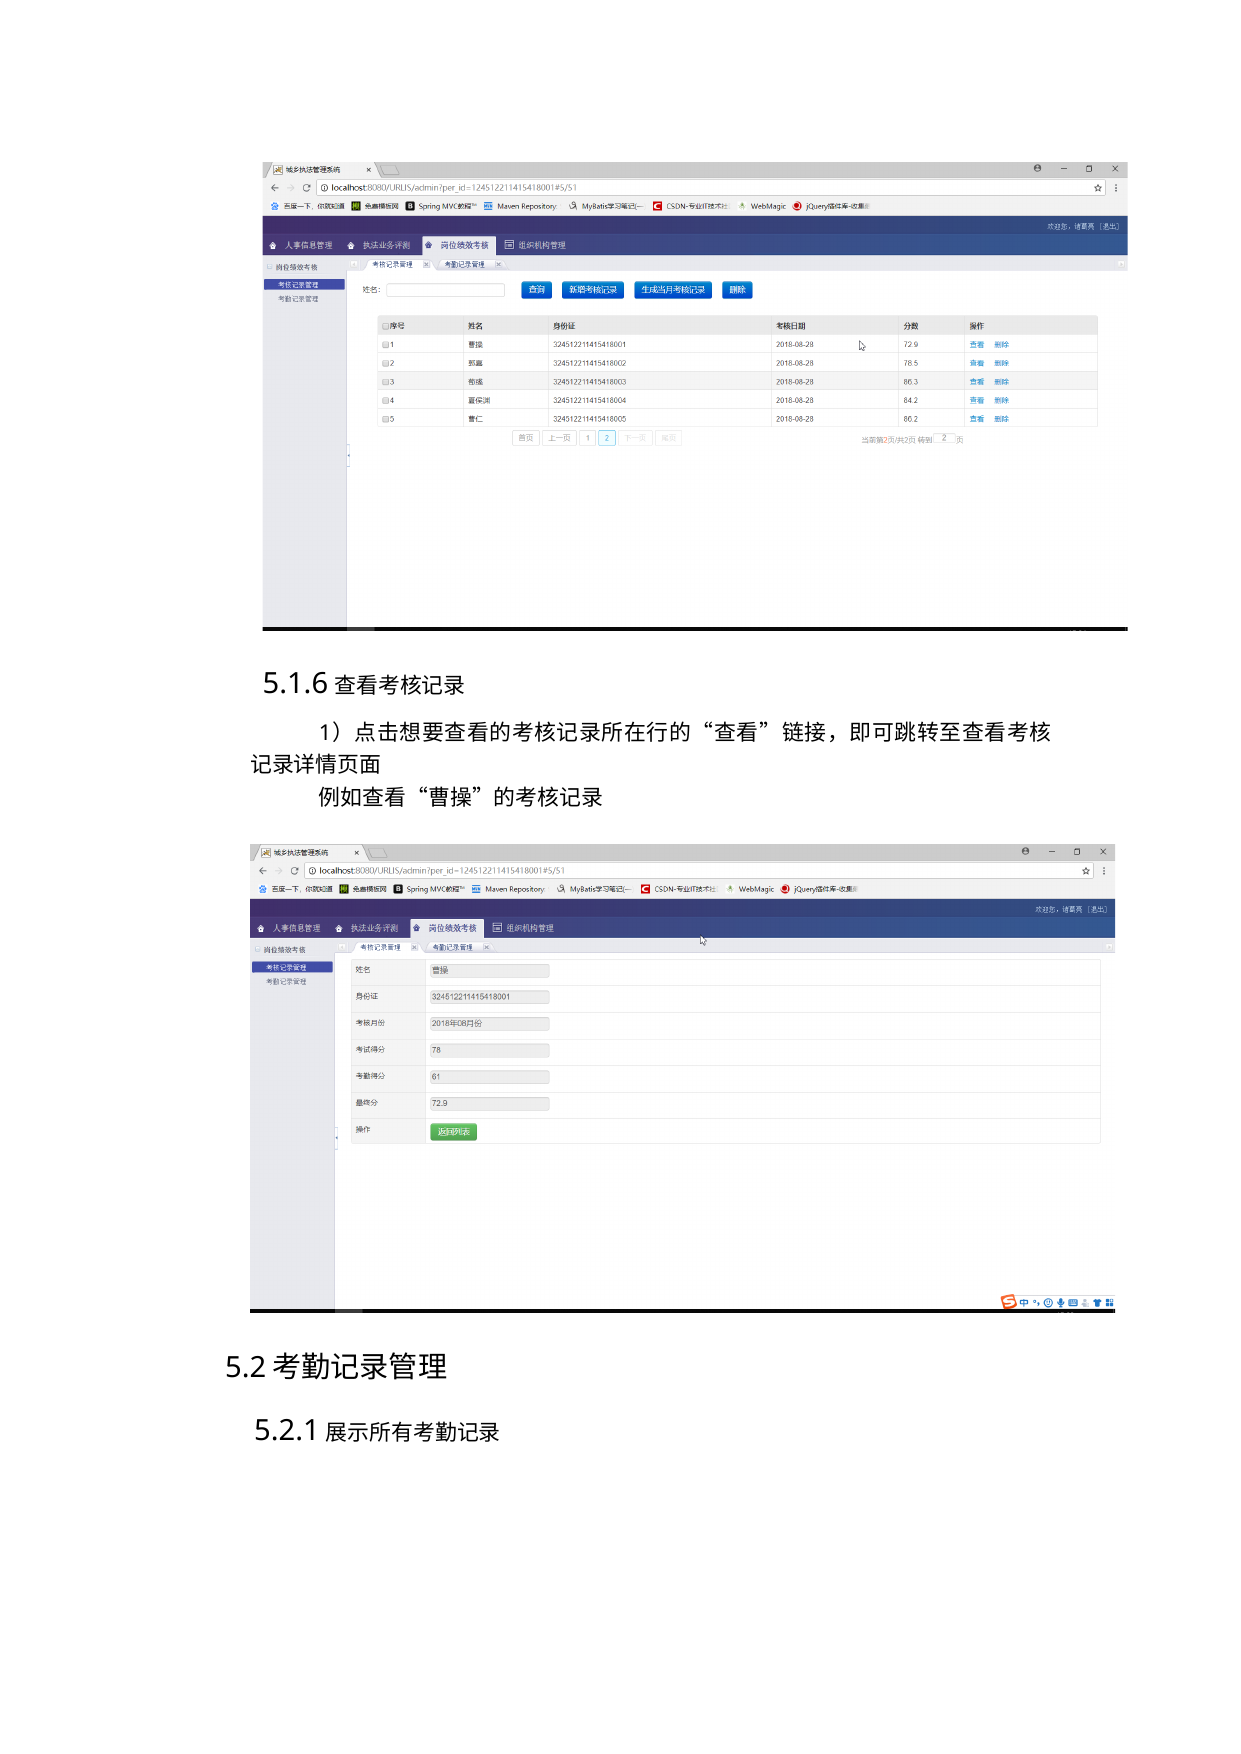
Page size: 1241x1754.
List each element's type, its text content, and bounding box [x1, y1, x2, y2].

picture [262, 162, 1128, 631]
picture [250, 844, 1116, 1313]
list 5.1.6查看考核记录 [250, 649, 1053, 714]
list 5.2考勤记录管理 [225, 1332, 1053, 1397]
list 例如查看“曹操”的考核记录 [250, 779, 1053, 812]
list 5.2.1展示所有考勤记录 [225, 1397, 1053, 1462]
list 1）点击想要查看的考核记录所在行的“查看”链接，即可跳转至查看考核记录详情页面 [250, 714, 1053, 779]
